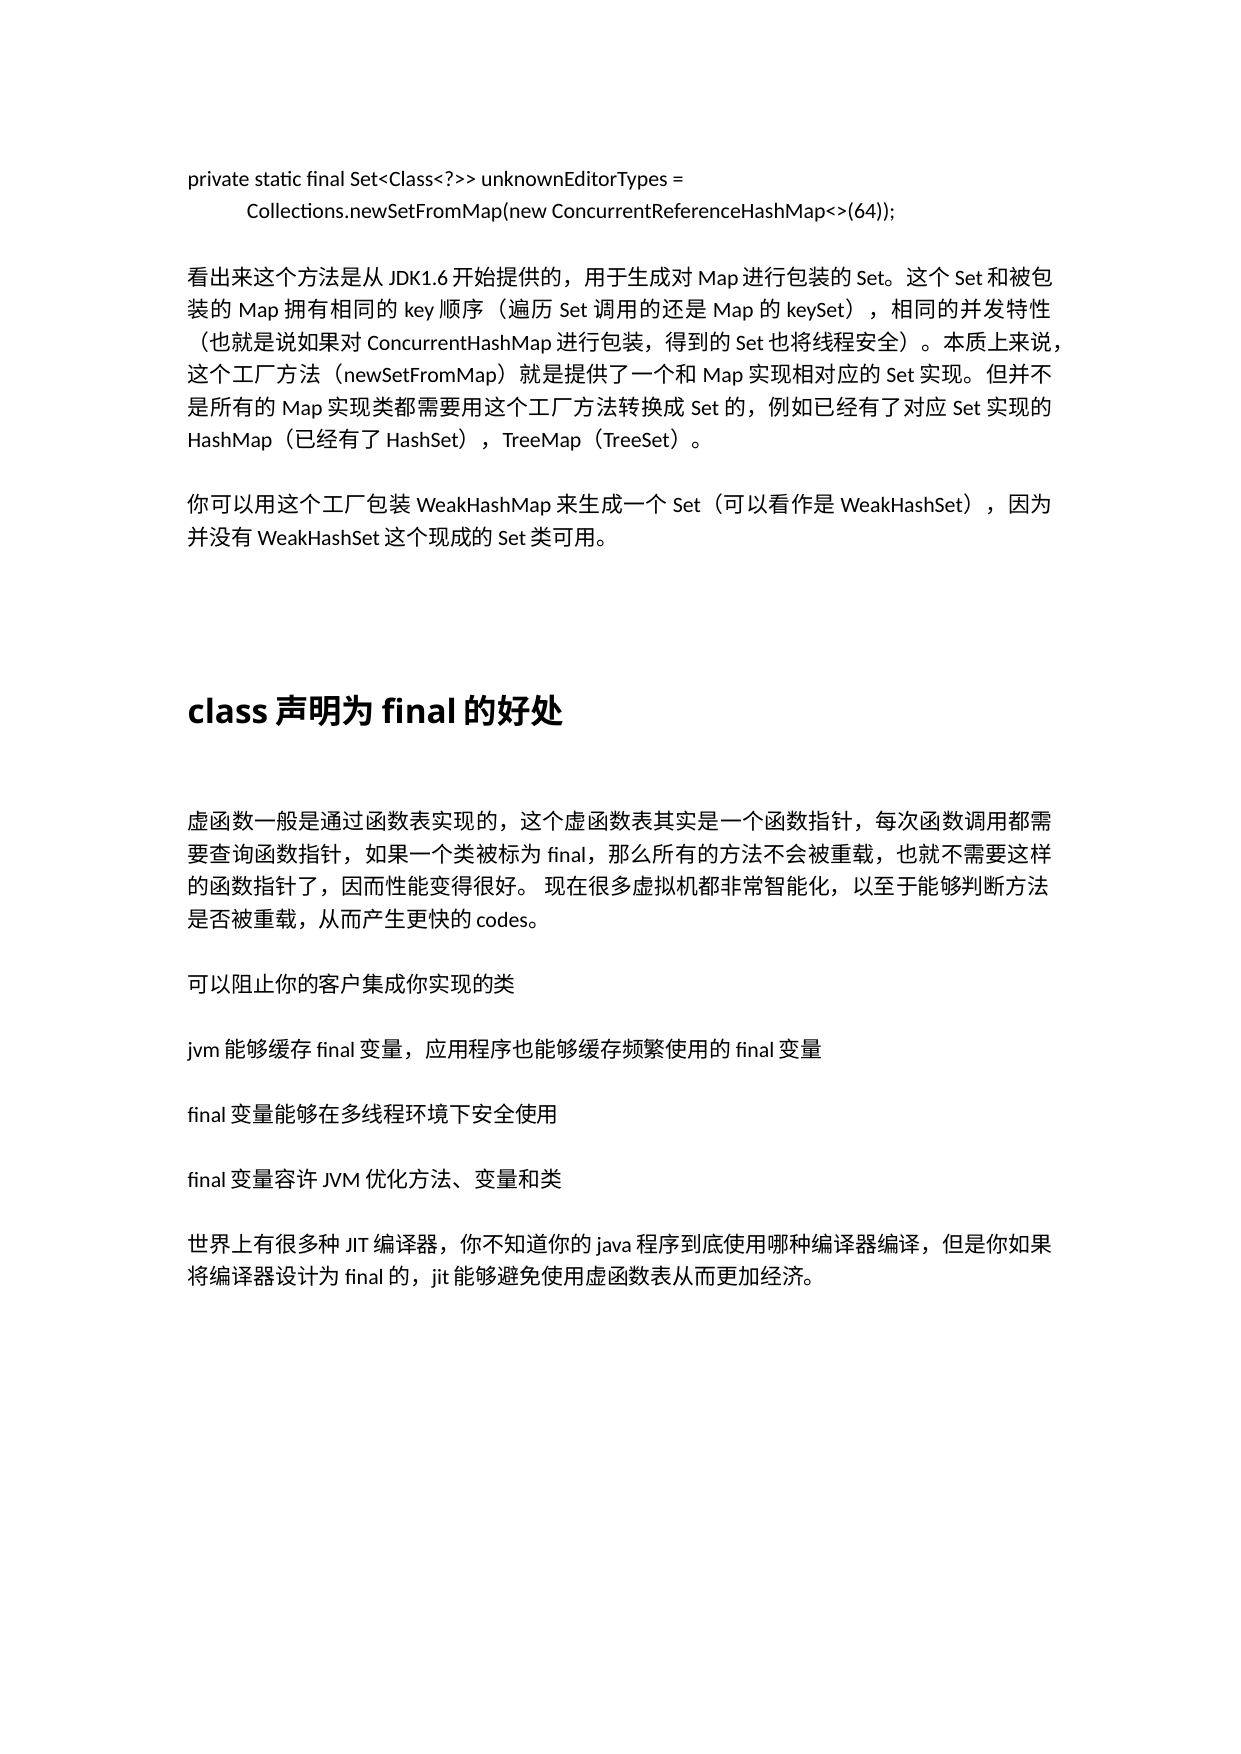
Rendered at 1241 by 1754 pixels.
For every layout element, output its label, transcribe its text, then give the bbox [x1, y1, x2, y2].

text 可以阻止你的客户集成你实现的类 [187, 966, 1053, 999]
text 虚函数一般是通过函数表实现的，这个虚函数表其实是一个函数指针，每次函数调用都需要查询函数指针，如果一个类被标为final，那么所有的方法不会被重载，也就不需要这样的函数指针了，因而性能变得很好。 现在很多虚拟机都非常智能化，以至于能够判断方法是否被重载，从而产生更快的codes。 [187, 804, 1053, 934]
text final变量能够在多线程环境下安全使用 [187, 1096, 1053, 1129]
text 你可以用这个工厂包装WeakHashMap来生成一个Set（可以看作是WeakHashSet），因为并没有WeakHashSet这个现成的Set类可用。 [187, 487, 1053, 552]
text 看出来这个方法是从JDK1.6开始提供的，用于生成对Map进行包装的Set。这个Set和被包装的Map拥有相同的key顺序（遍历Set调用的还是Map的keySet），相同的并发特性（也就是说如果对ConcurrentHashMap进行包装，得到的Set也将线程安全）。本质上来说，这个工厂方法（newSetFromMap）就是提供了一个和Map实现相对应的Set实现。但并不是所有的Map实现类都需要用这个工厂方法转换成Set的，例如已经有了对应Set实现的HashMap（已经有了HashSet），TreeMap（TreeSet）。 [187, 259, 1053, 454]
subtitle class声明为final的好处 [187, 677, 1053, 742]
text jvm能够缓存final变量，应用程序也能够缓存频繁使用的final变量 [187, 1031, 1053, 1064]
text private static final Set<Class<?>> unknownEditorTypes = [187, 162, 1053, 194]
text final变量容许JVM优化方法、变量和类 [187, 1161, 1053, 1194]
text Collections.newSetFromMap(new ConcurrentReferenceHashMap<>(64)); [187, 194, 1053, 227]
text 世界上有很多种JIT编译器，你不知道你的java程序到底使用哪种编译器编译，但是你如果将编译器设计为final的，jit能够避免使用虚函数表从而更加经济。 [187, 1226, 1053, 1291]
